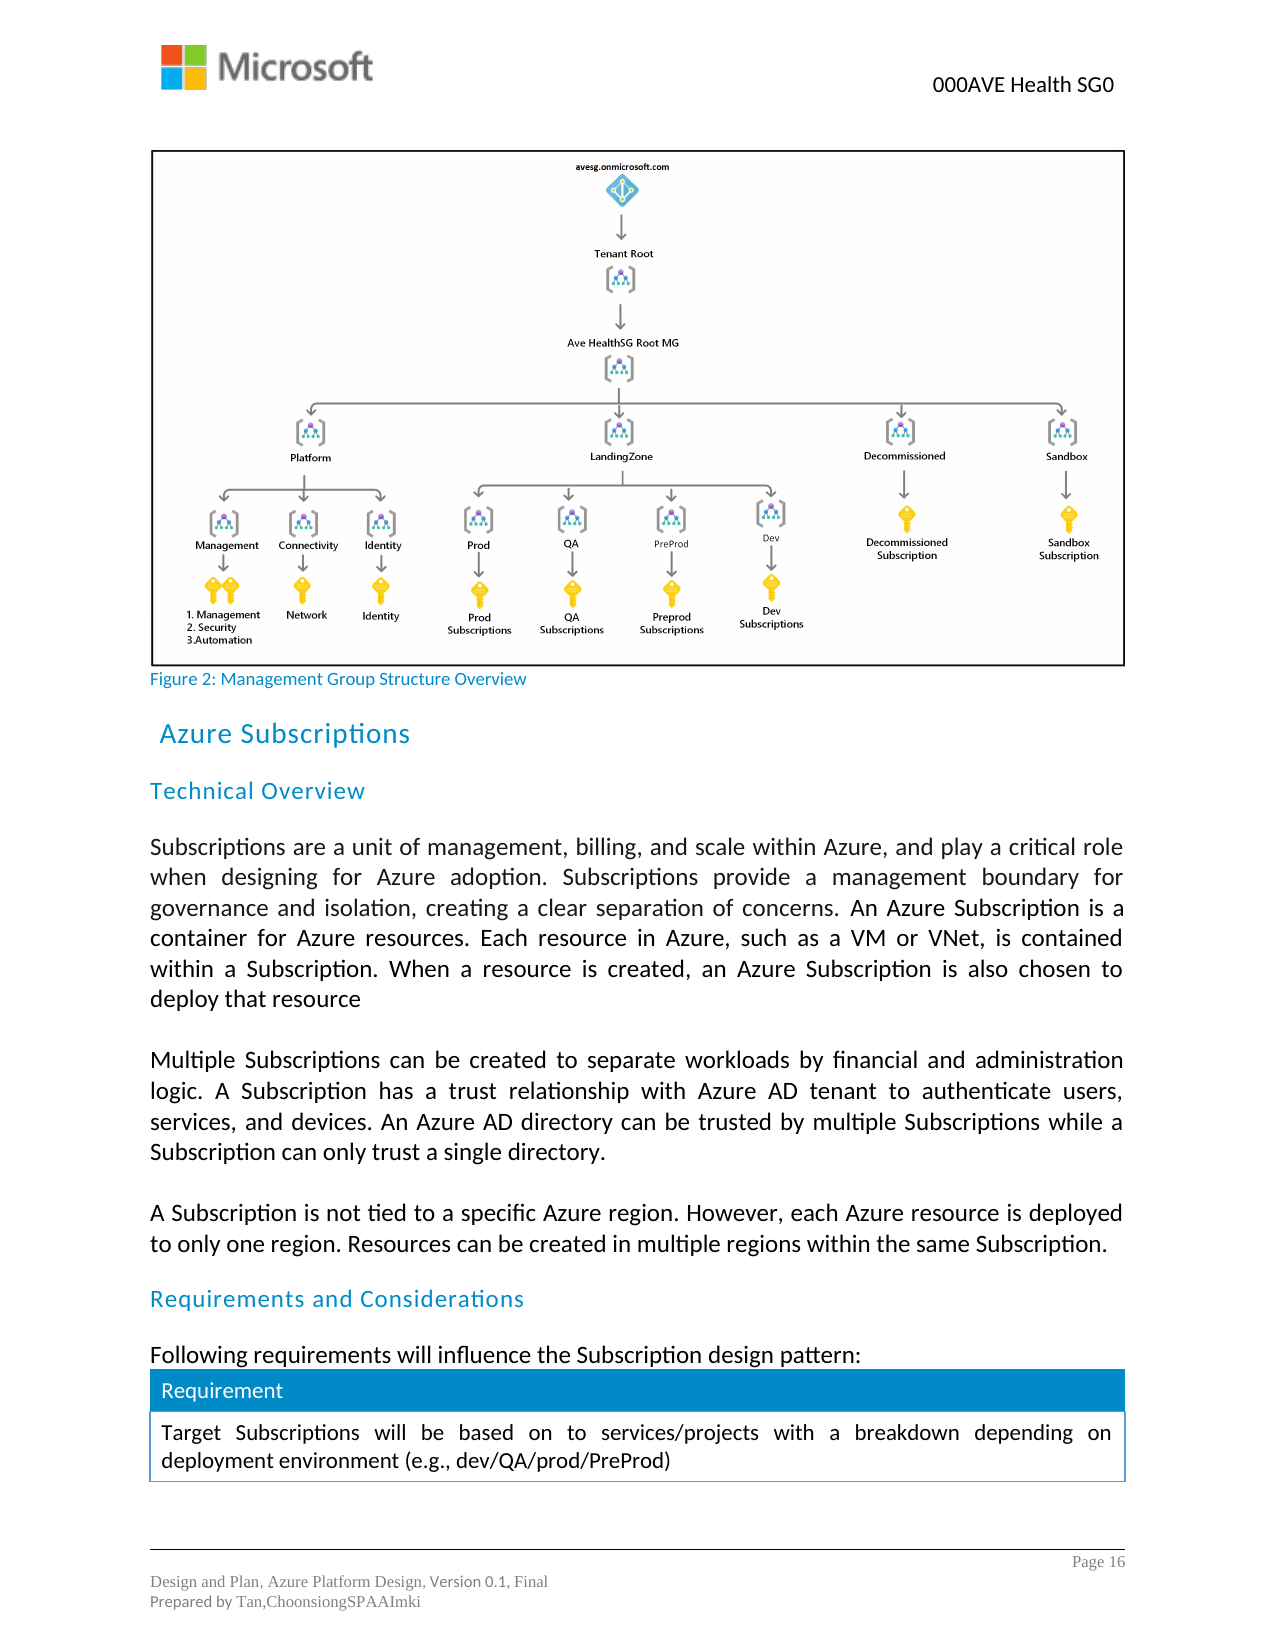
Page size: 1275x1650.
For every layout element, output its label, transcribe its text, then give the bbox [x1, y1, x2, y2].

text Figure 2: Management Group Structure Overview [150, 667, 1125, 690]
table_header Requirement [150, 1370, 1125, 1411]
subtitle Azure Subscriptions [159, 715, 1125, 751]
subtitle Requirements and Considerations [150, 1283, 1125, 1314]
text A Subscription is not tied to a specific Azure region. However, each Azure resource is deployed to only one region. Resources can be created in multiple regions within the same Subscription. [150, 1197, 1125, 1258]
table_cell Target Subscriptions will be based on to services/projects with a breakdown depending on deployment environment (e.g., dev/QA/prod/PreProd) [151, 1412, 1124, 1481]
picture [150, 150, 1125, 667]
picture [161, 45, 374, 91]
text Subscriptions are a unit of management, billing, and scale within Azure, and play a critical role when designing for Azure adoption. Subscriptions provide a management boundary for governance and isolation, creating a clear separation of concerns. An Azure Subscription is a container for Azure resources. Each resource in Azure, such as a VM or VNet, is contained within a Subscription. When a resource is created, an Azure Subscription is also chosen to deploy that resource [150, 892, 1125, 1014]
subtitle Technical Overview [150, 776, 1125, 806]
text Following requirements will influence the Subscription design pattern: [150, 1339, 1125, 1369]
text Multiple Subscriptions can be created to separate workloads by financial and administration logic. A Subscription has a trust relationship with Azure AD tenant to authenticate users, services, and devices. An Azure AD directory can be trusted by multiple Subscriptions while a Subscription can only trust a single directory. [150, 1045, 1125, 1167]
